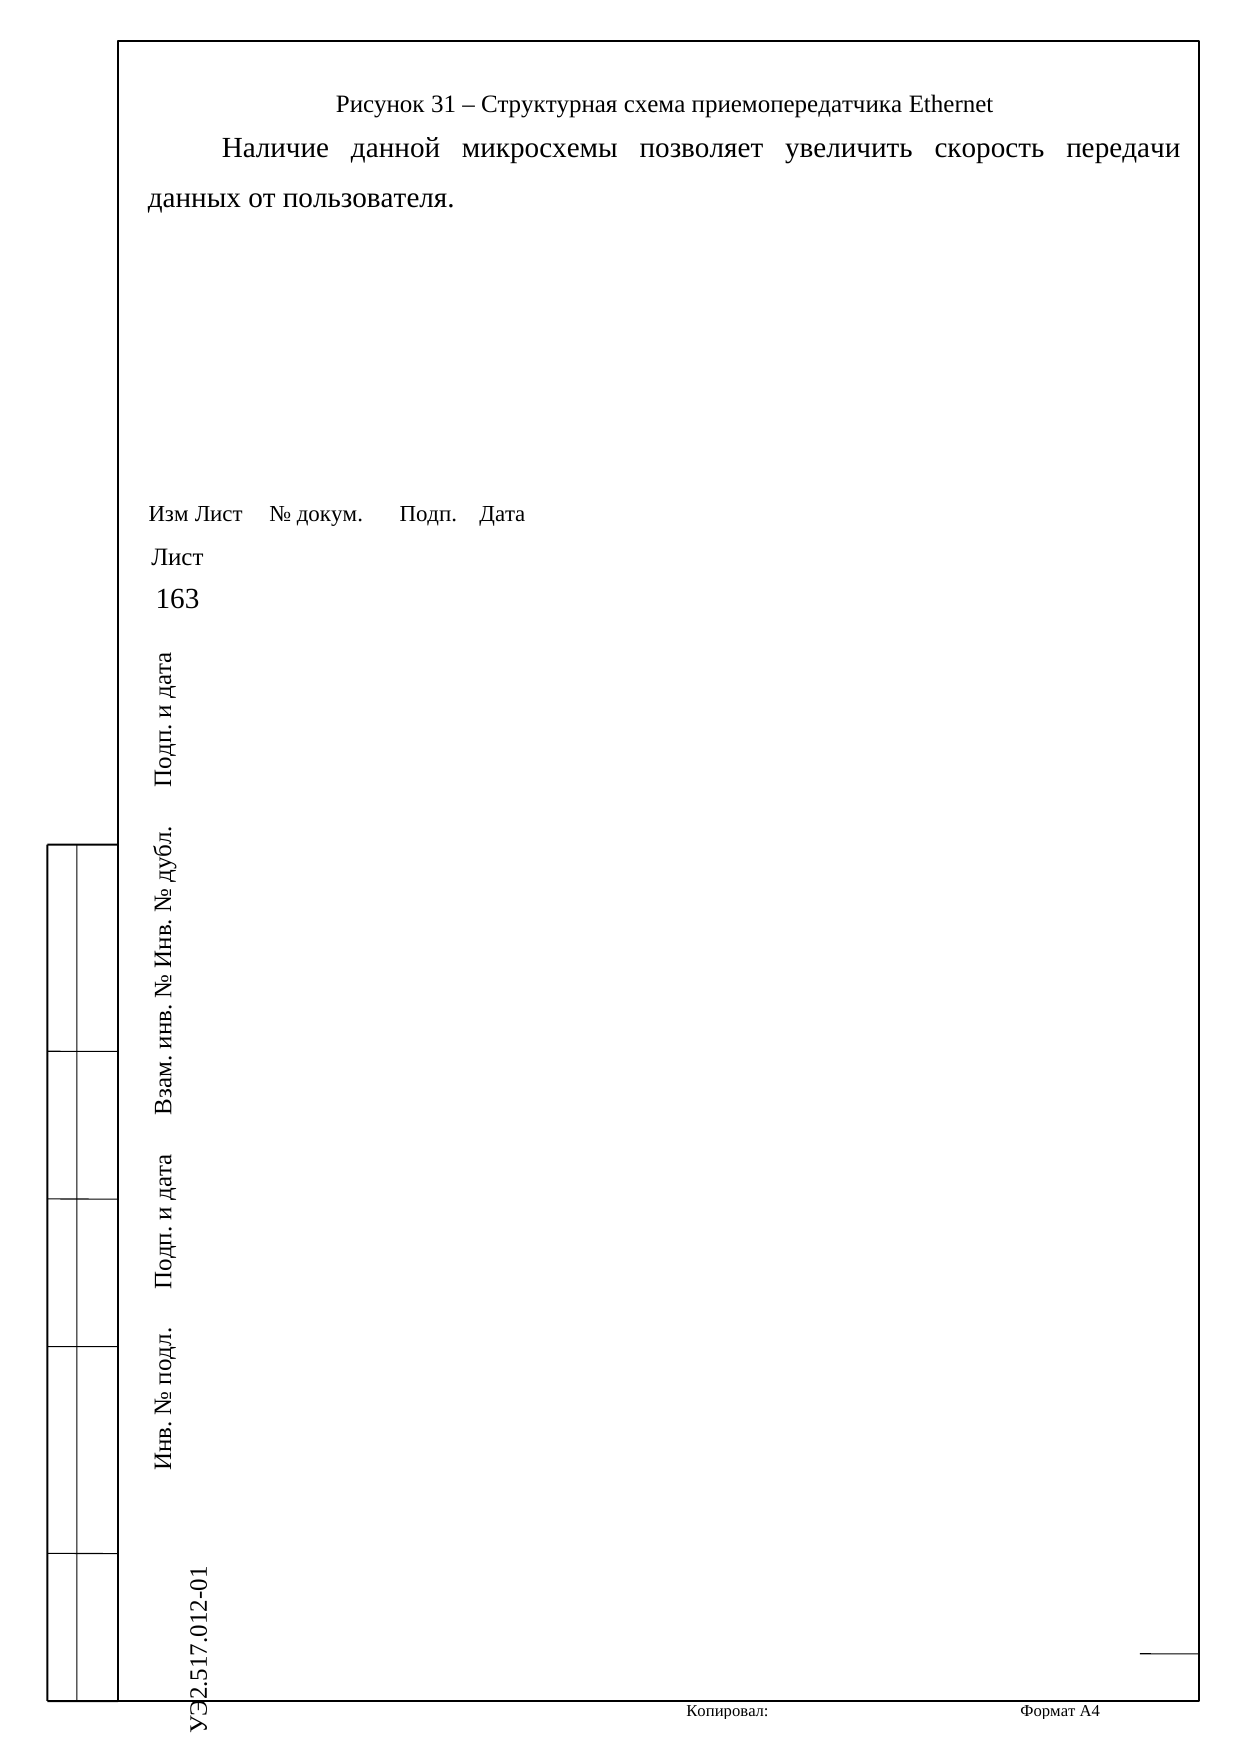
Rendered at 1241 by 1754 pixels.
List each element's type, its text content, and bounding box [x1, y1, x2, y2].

text Наличие данной микросхемы позволяет увеличить скорость передачи данных от пользователя. [148, 130, 1181, 214]
text Рисунок 31 – Структурная схема приемопередатчика Ethernet [148, 89, 1181, 117]
